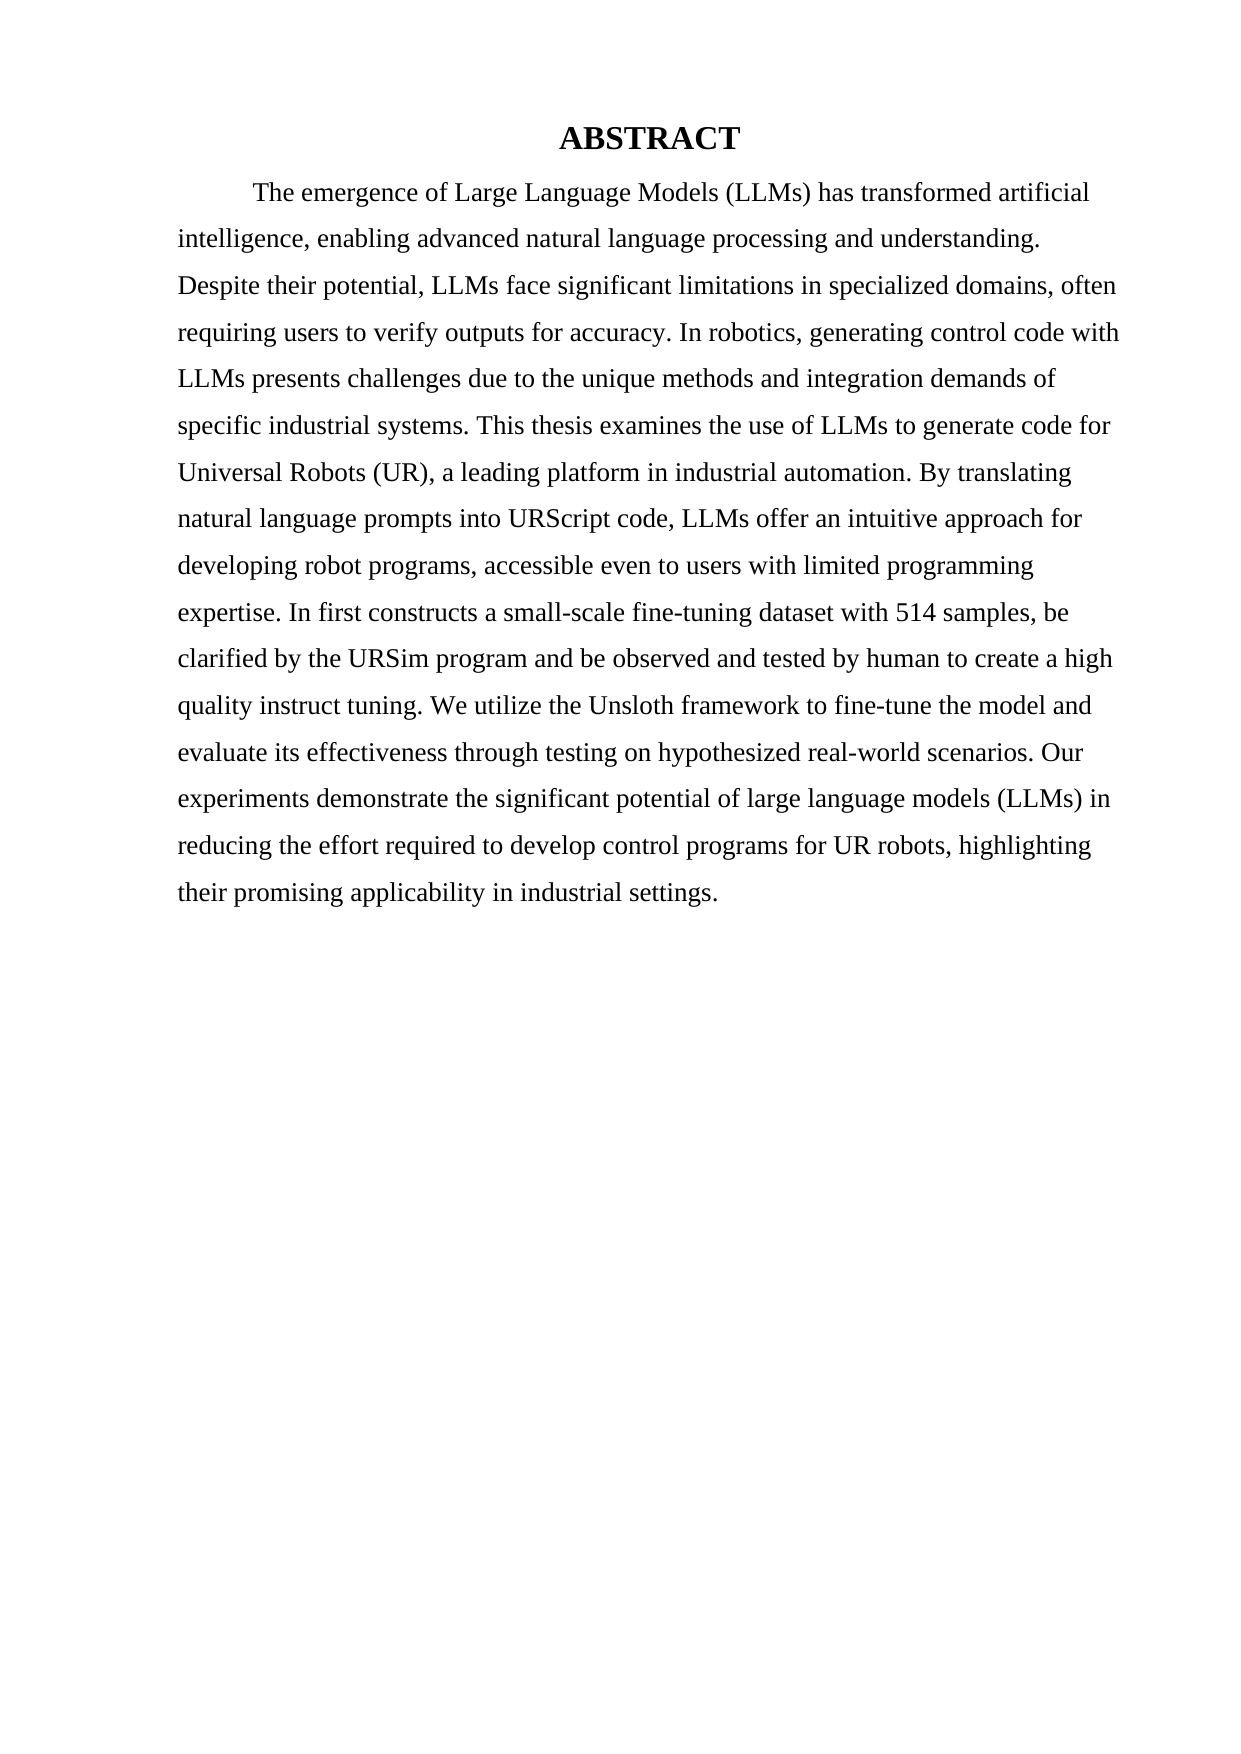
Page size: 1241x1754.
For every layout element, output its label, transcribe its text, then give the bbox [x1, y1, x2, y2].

text The emergence of Large Language Models (LLMs) has transformed artificial intelligence, enabling advanced natural language processing and understanding. Despite their potential, LLMs face significant limitations in specialized domains, often requiring users to verify outputs for accuracy. In robotics, generating control code with LLMs presents challenges due to the unique methods and integration demands of specific industrial systems. This thesis examines the use of LLMs to generate code for Universal Robots (UR), a leading platform in industrial automation. By translating natural language prompts into URScript code, LLMs offer an intuitive approach for developing robot programs, accessible even to users with limited programming expertise. In first constructs a small-scale fine-tuning dataset with 514 samples, be clarified by the URSim program and be observed and tested by human to create a high quality instruct tuning. We utilize the Unsloth framework to fine-tune the model and evaluate its effectiveness through testing on hypothesized real-world scenarios. Our experiments demonstrate the significant potential of large language models (LLMs) in reducing the effort required to develop control programs for UR robots, highlighting their promising applicability in industrial settings. [177, 176, 1122, 907]
subtitle ABSTRACT [177, 118, 1122, 156]
